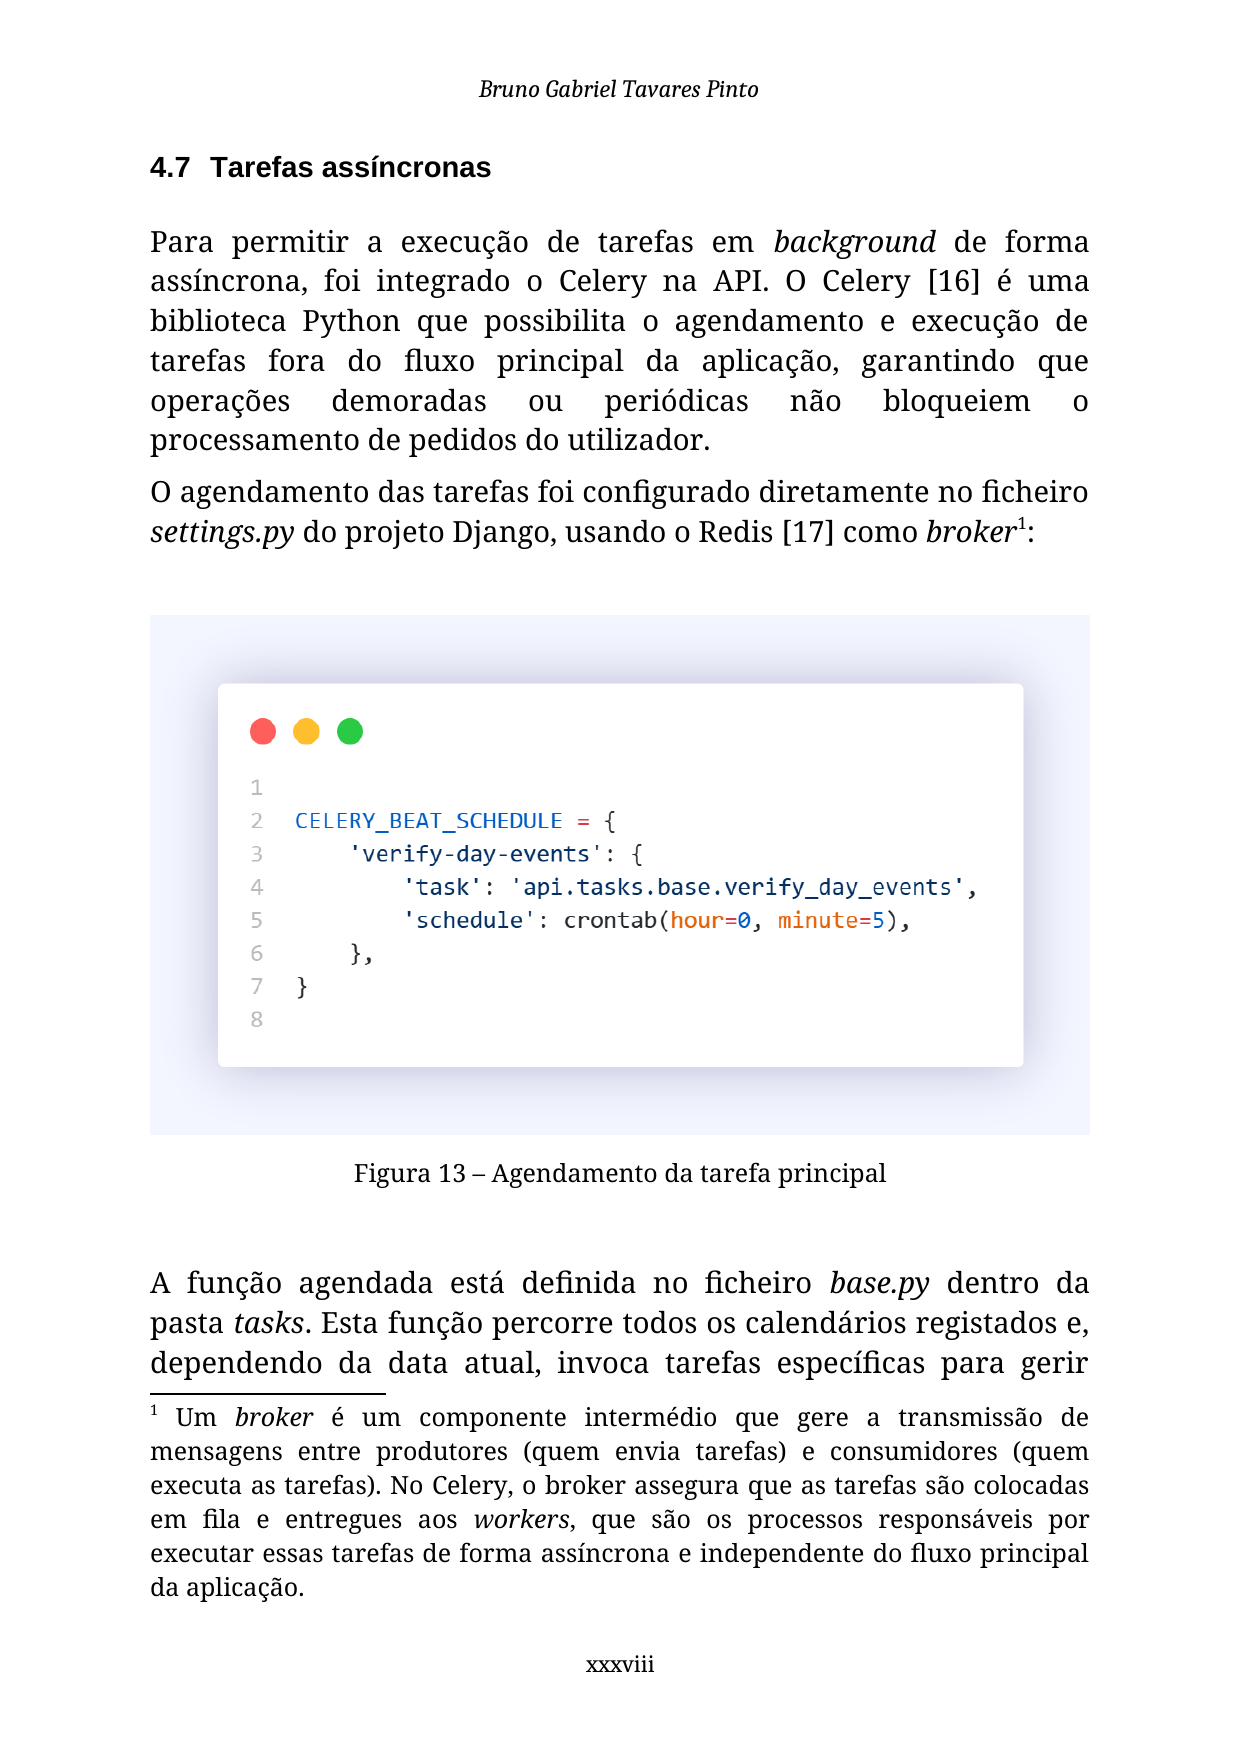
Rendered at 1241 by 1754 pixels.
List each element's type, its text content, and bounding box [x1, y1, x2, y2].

picture [150, 615, 1091, 1135]
text Figura 13 – Agendamento da tarefa principal [150, 1155, 1090, 1189]
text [150, 1262, 1090, 1382]
text Para permitir a execução de tarefas em background de forma assíncrona, foi integrado o Celery na API. O Celery é uma biblioteca Python que possibilita o agendamento e execução de tarefas fora do fluxo principal da aplicação, garantindo que operações demoradas ou periódicas não bloqueiem o processamento de pedidos do utilizador. [150, 221, 1090, 459]
text O agendamento das tarefas foi configurado diretamente no ficheiro settings.py do projeto Django, usando o Redis como broker: [150, 472, 1090, 551]
subtitle Tarefas assíncronas [150, 150, 1090, 183]
